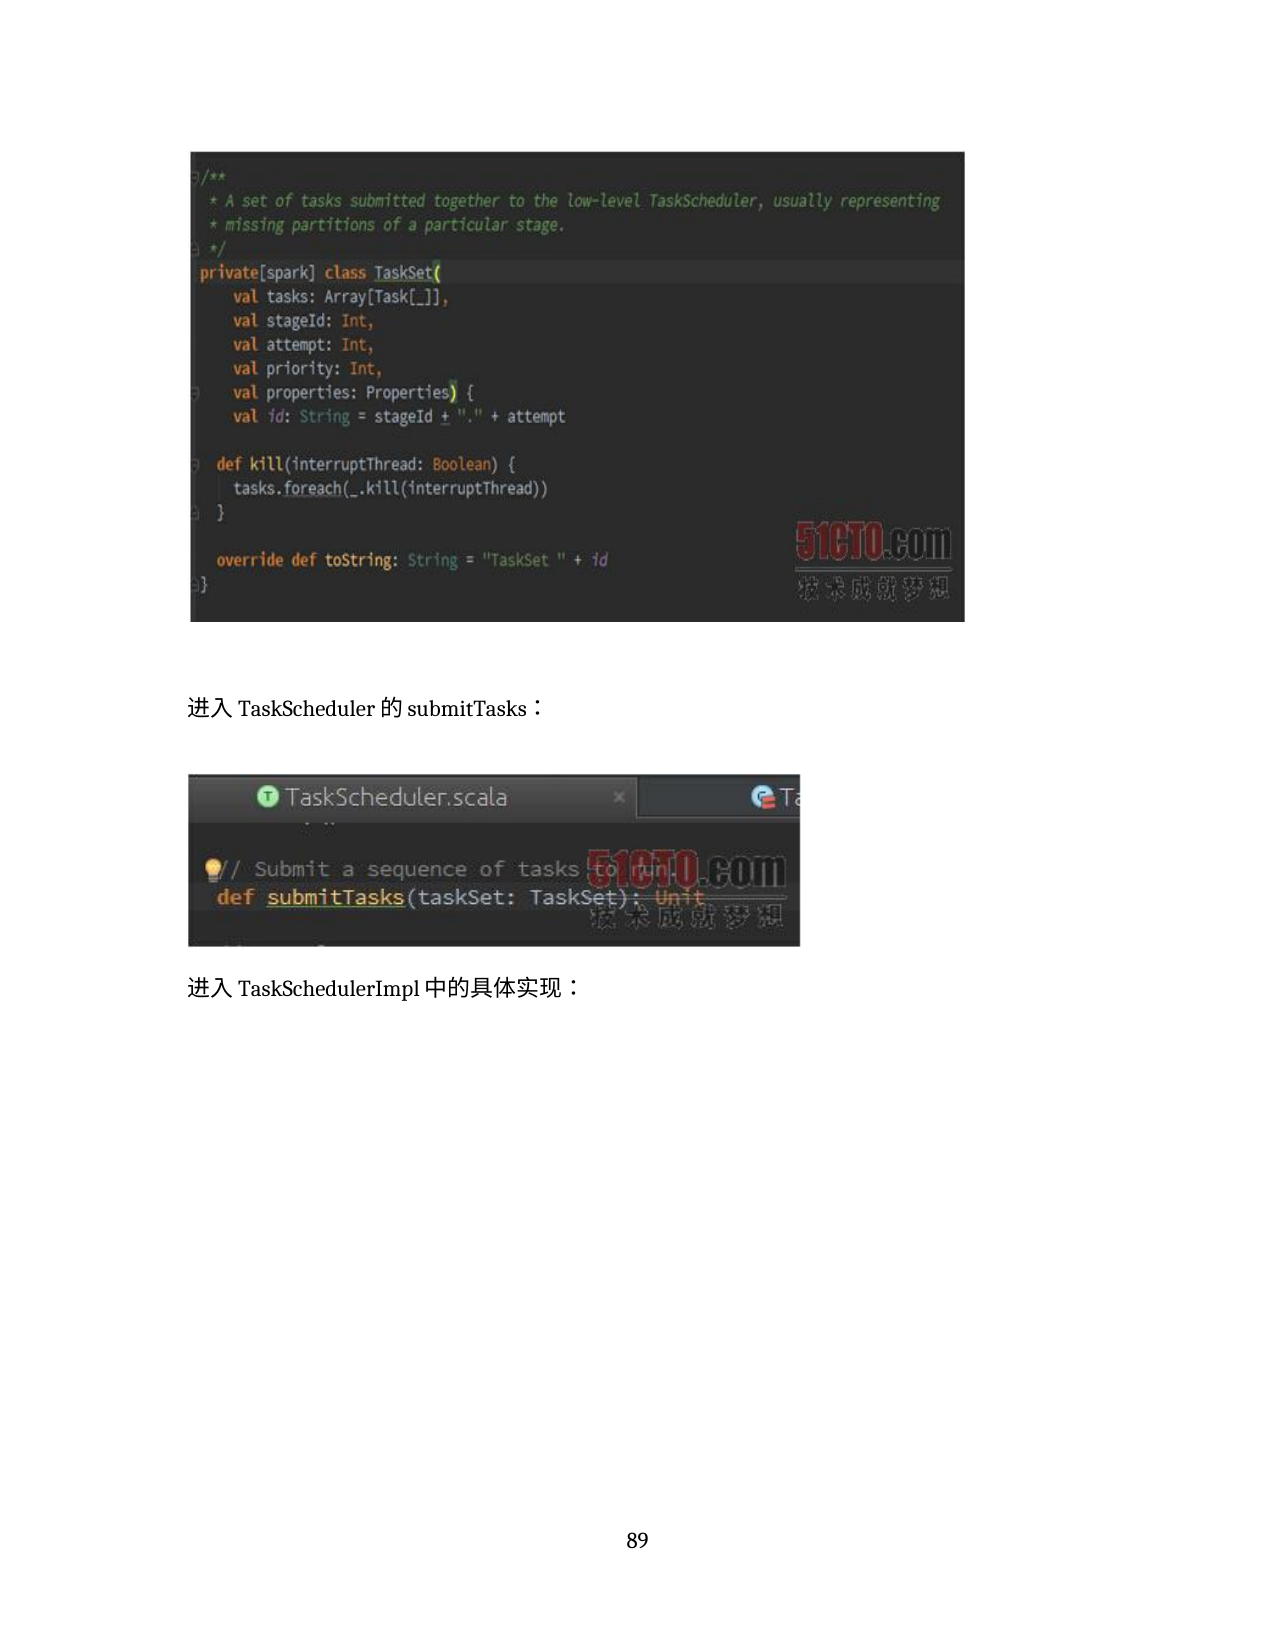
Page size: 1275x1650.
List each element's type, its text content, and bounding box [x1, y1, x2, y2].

text 进入TaskScheduler的submitTasks： [187, 692, 1087, 751]
picture [187, 150, 966, 622]
picture [187, 773, 805, 950]
text 进入TaskSchedulerImpl中的具体实现： [187, 972, 1087, 1003]
